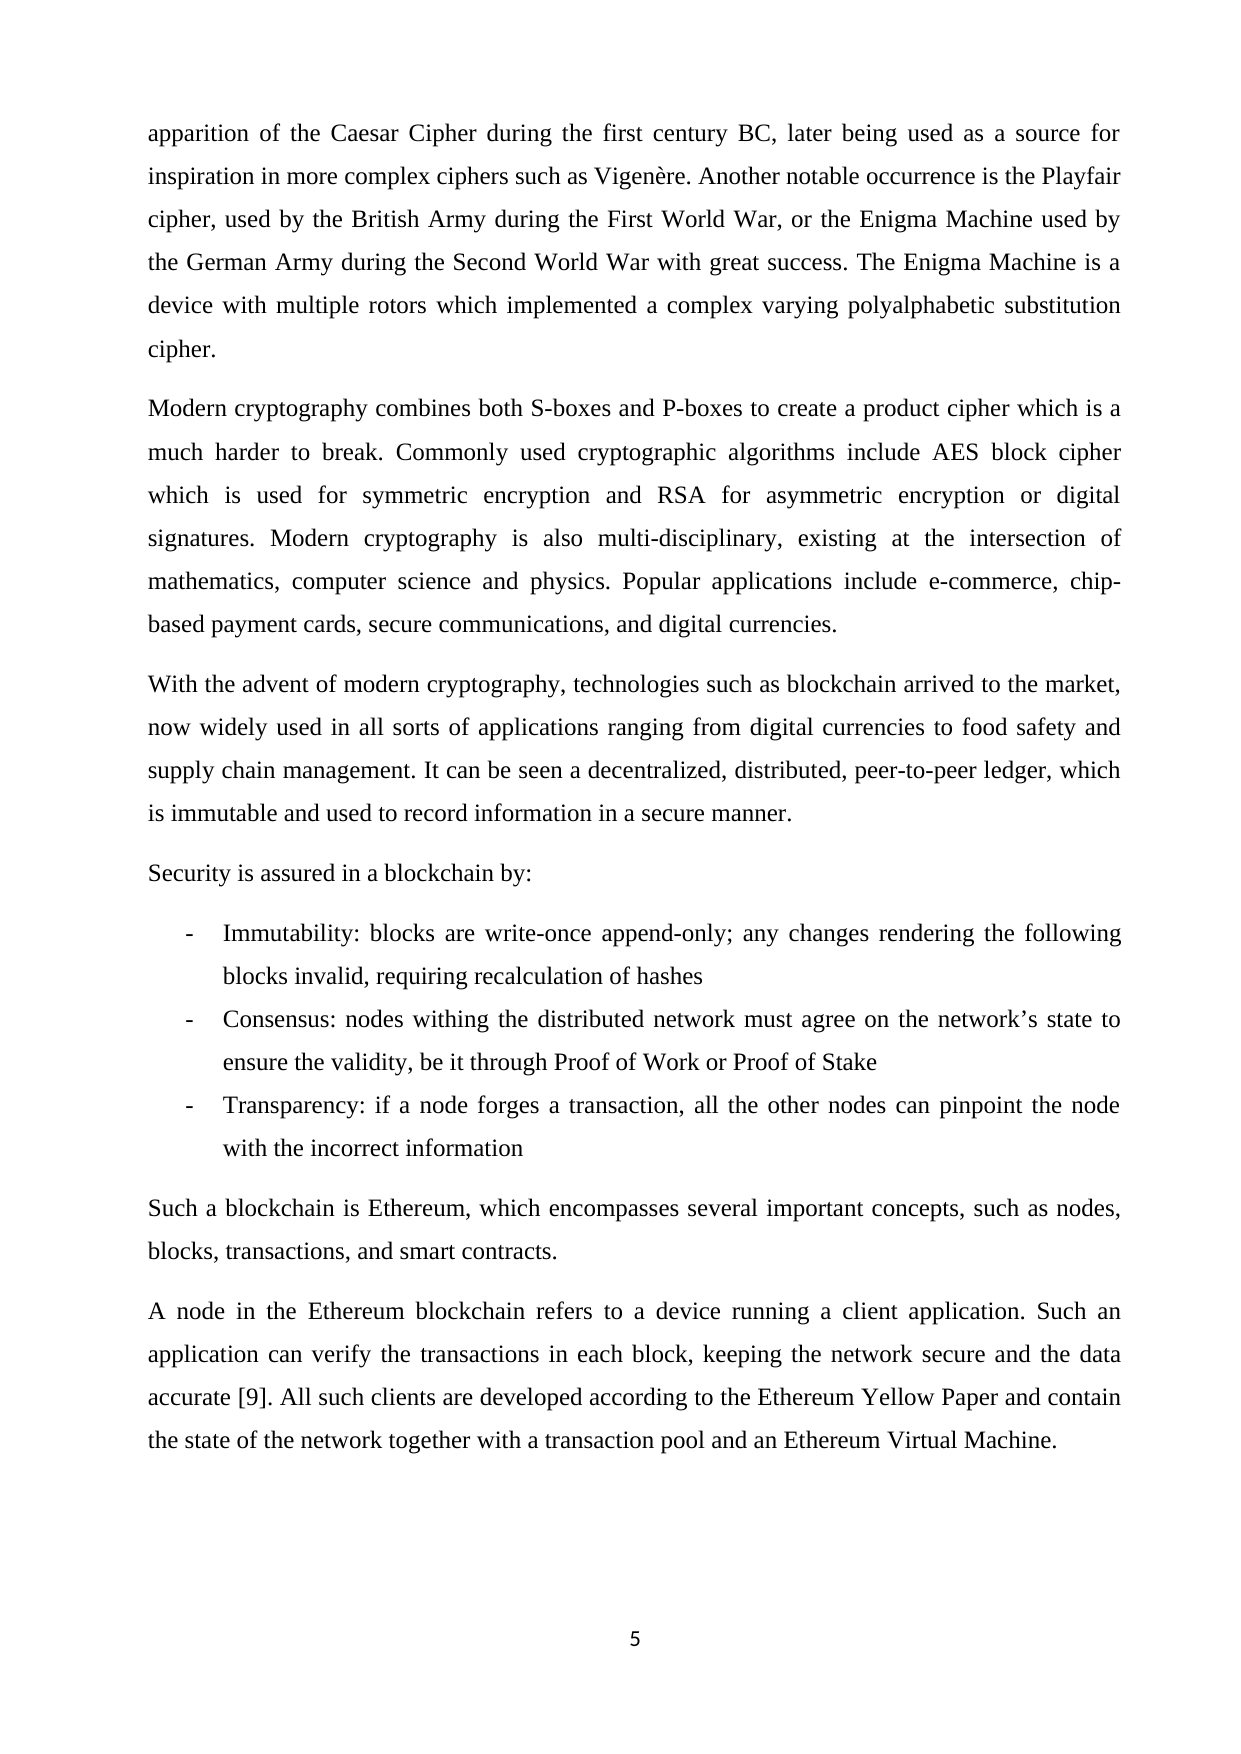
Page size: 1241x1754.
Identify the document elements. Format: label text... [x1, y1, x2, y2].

list Consensus: nodes withing the distributed network must agree on the network’s state to ensure the validity, be it through Proof of Work or Proof of Stake [185, 1004, 1122, 1076]
list Transparency: if a node forges a transaction, all the other nodes can pinpoint the node with the incorrect information [185, 1090, 1122, 1162]
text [148, 118, 1122, 362]
text Modern cryptography combines both S-boxes and P-boxes to create a product cipher which is a much harder to break. Commonly used cryptographic algorithms include AES block cipher which is used for symmetric encryption and RSA for asymmetric encryption or digital signatures. Modern cryptography is also multi-disciplinary, existing at the intersection of mathematics, computer science and physics. Popular applications include e-commerce, chip-based payment cards, secure communications, and digital currencies. [148, 393, 1122, 638]
text With the advent of modern cryptography, technologies such as blockchain arrived to the market, now widely used in all sorts of applications ranging from digital currencies to food safety and supply chain management. It can be seen a decentralized, distributed, peer-to-peer ledger, which is immutable and used to record information in a secure manner. [148, 669, 1122, 827]
text Security is assured in a blockchain by: [148, 858, 1122, 887]
text Such a blockchain is Ethereum, which encompasses several important concepts, such as nodes, blocks, transactions, and smart contracts. [148, 1193, 1122, 1265]
list Immutability: blocks are write-once append-only; any changes rendering the following blocks invalid, requiring recalculation of hashes [185, 918, 1122, 990]
text A node in the Ethereum blockchain refers to a device running a client application. Such an application can verify the transactions in each block, keeping the network secure and the data accurate . All such clients are developed according to the Ethereum Yellow Paper and contain the state of the network together with a transaction pool and an Ethereum Virtual Machine. [148, 1296, 1122, 1454]
